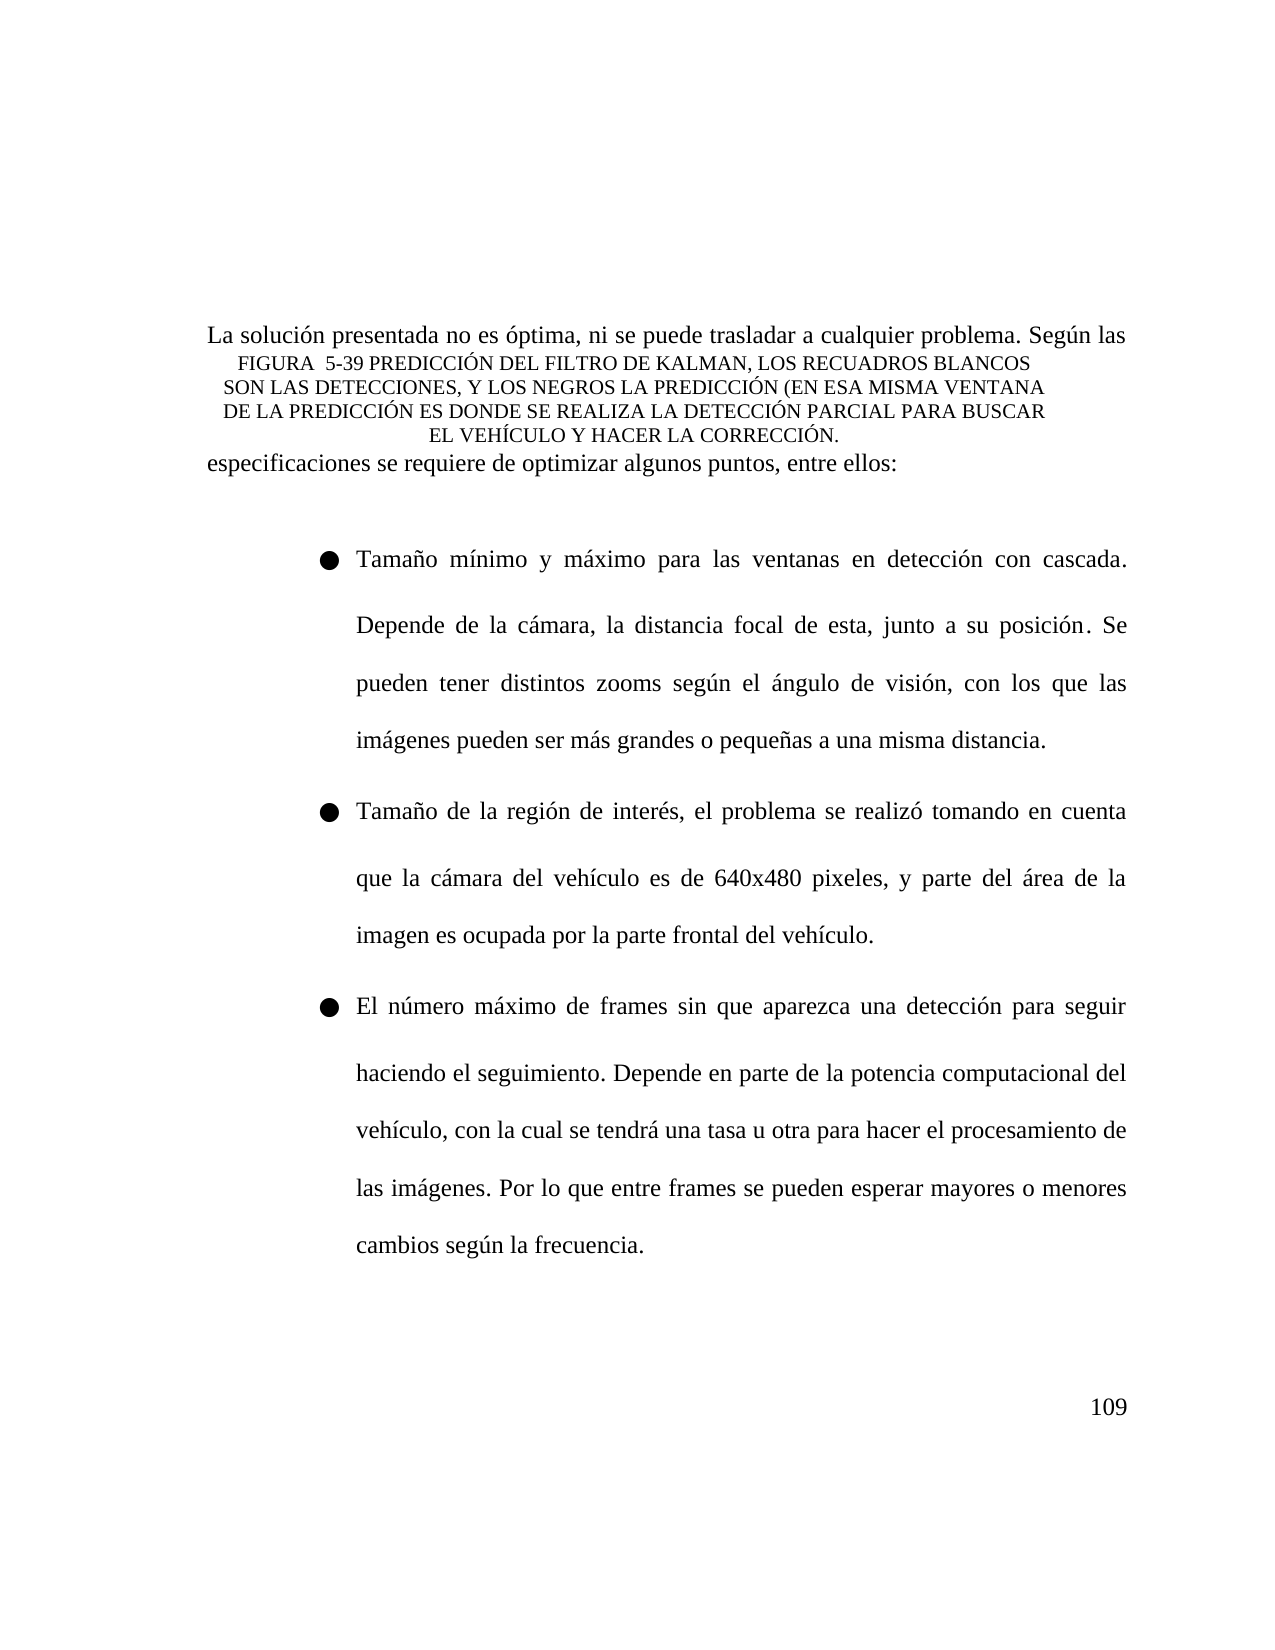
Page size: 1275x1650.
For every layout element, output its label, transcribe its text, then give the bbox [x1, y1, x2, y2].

list Tamaño de la región de interés, el problema se realizó tomando en cuenta que la cámara del vehículo es de 640x480 pixeles, y parte del área de la imagen es ocupada por la parte frontal del vehículo. [318, 783, 1127, 949]
list Tamaño mínimo y máximo para las ventanas en detección con cascada. Depende de la cámara, la distancia focal de esta, junto a su posición. Se pueden tener distintos zooms según el ángulo de visión, con los que las imágenes pueden ser más grandes o pequeñas a una misma distancia. [318, 530, 1127, 754]
text La solución presentada no es óptima, ni se puede trasladar a cualquier problema. Según las especificaciones se requiere de optimizar algunos puntos, entre ellos: [207, 320, 1127, 477]
list El número máximo de frames sin que aparezca una detección para seguir haciendo el seguimiento. Depende en parte de la potencia computacional del vehículo, con la cual se tendrá una tasa u otra para hacer el procesamiento de las imágenes. Por lo que entre frames se pueden esperar mayores o menores cambios según la frecuencia. [318, 978, 1127, 1259]
